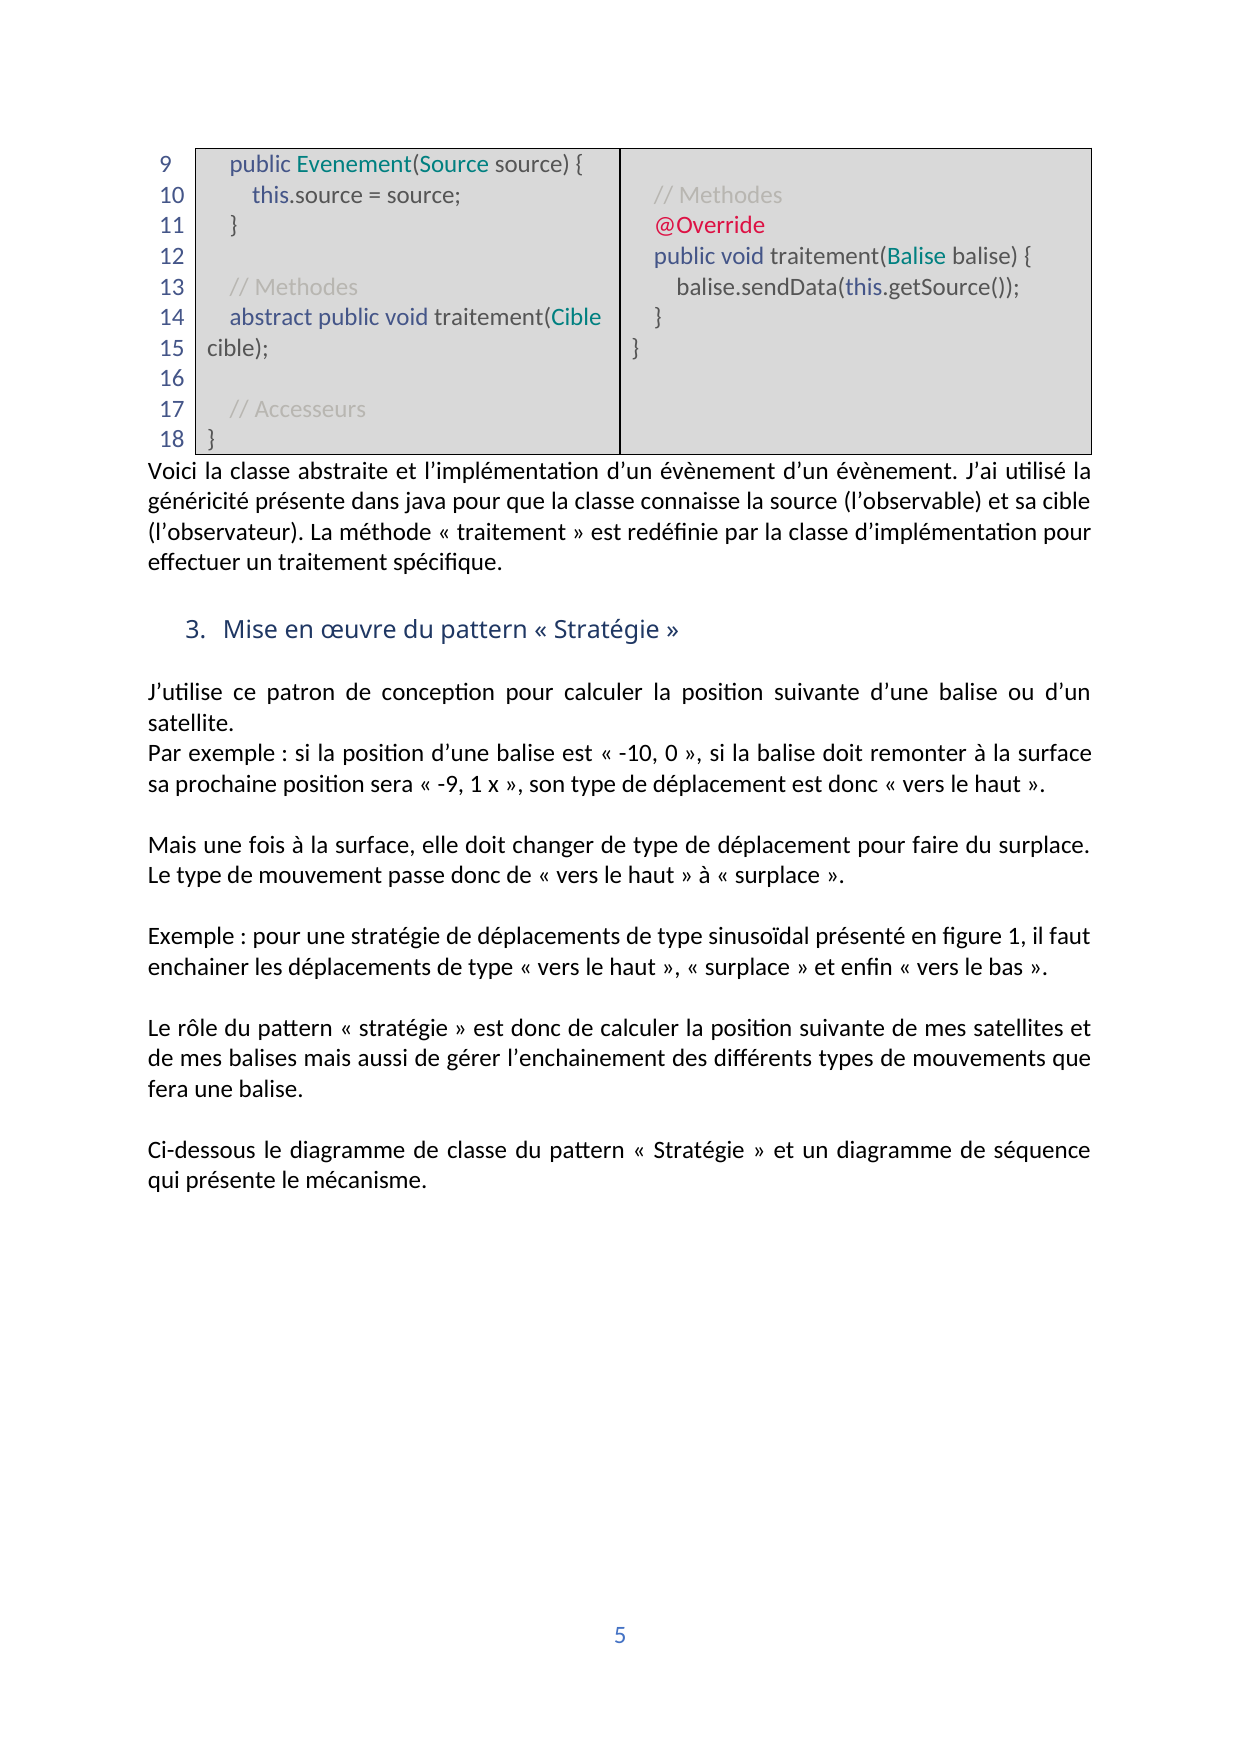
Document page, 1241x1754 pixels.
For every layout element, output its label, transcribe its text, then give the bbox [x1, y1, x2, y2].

text Exemple : pour une stratégie de déplacements de type sinusoïdal présenté en figure 1, il faut enchainer les déplacements de type « vers le haut », « surplace » et enfin « vers le bas ». [148, 920, 1093, 981]
subtitle Mise en œuvre du pattern « Stratégie » [185, 612, 1093, 646]
text Voici la classe abstraite et l’implémentation d’un évènement d’un évènement. J’ai utilisé la généricité présente dans java pour que la classe connaisse la source (l’observable) et sa cible (l’observateur). La méthode « traitement » est redéfinie par la classe d’implémentation pour effectuer un traitement spécifique. [148, 455, 1093, 577]
text Ci-dessous le diagramme de classe du pattern « Stratégie » et un diagramme de séquence qui présente le mécanisme. [148, 1134, 1093, 1195]
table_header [196, 149, 619, 454]
text J’utilise ce patron de conception pour calculer la position suivante d’une balise ou d’un satellite. [148, 676, 1093, 737]
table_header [621, 149, 1091, 454]
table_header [148, 148, 195, 454]
text Mais une fois à la surface, elle doit changer de type de déplacement pour faire du surplace. Le type de mouvement passe donc de « vers le haut » à « surplace ». [148, 829, 1093, 890]
text Par exemple : si la position d’une balise est « -10, 0 », si la balise doit remonter à la surface sa prochaine position sera « -9, 1 x », son type de déplacement est donc « vers le haut ». [148, 737, 1093, 798]
text Le rôle du pattern « stratégie » est donc de calculer la position suivante de mes satellites et de mes balises mais aussi de gérer l’enchainement des différents types de mouvements que fera une balise. [148, 1012, 1093, 1103]
